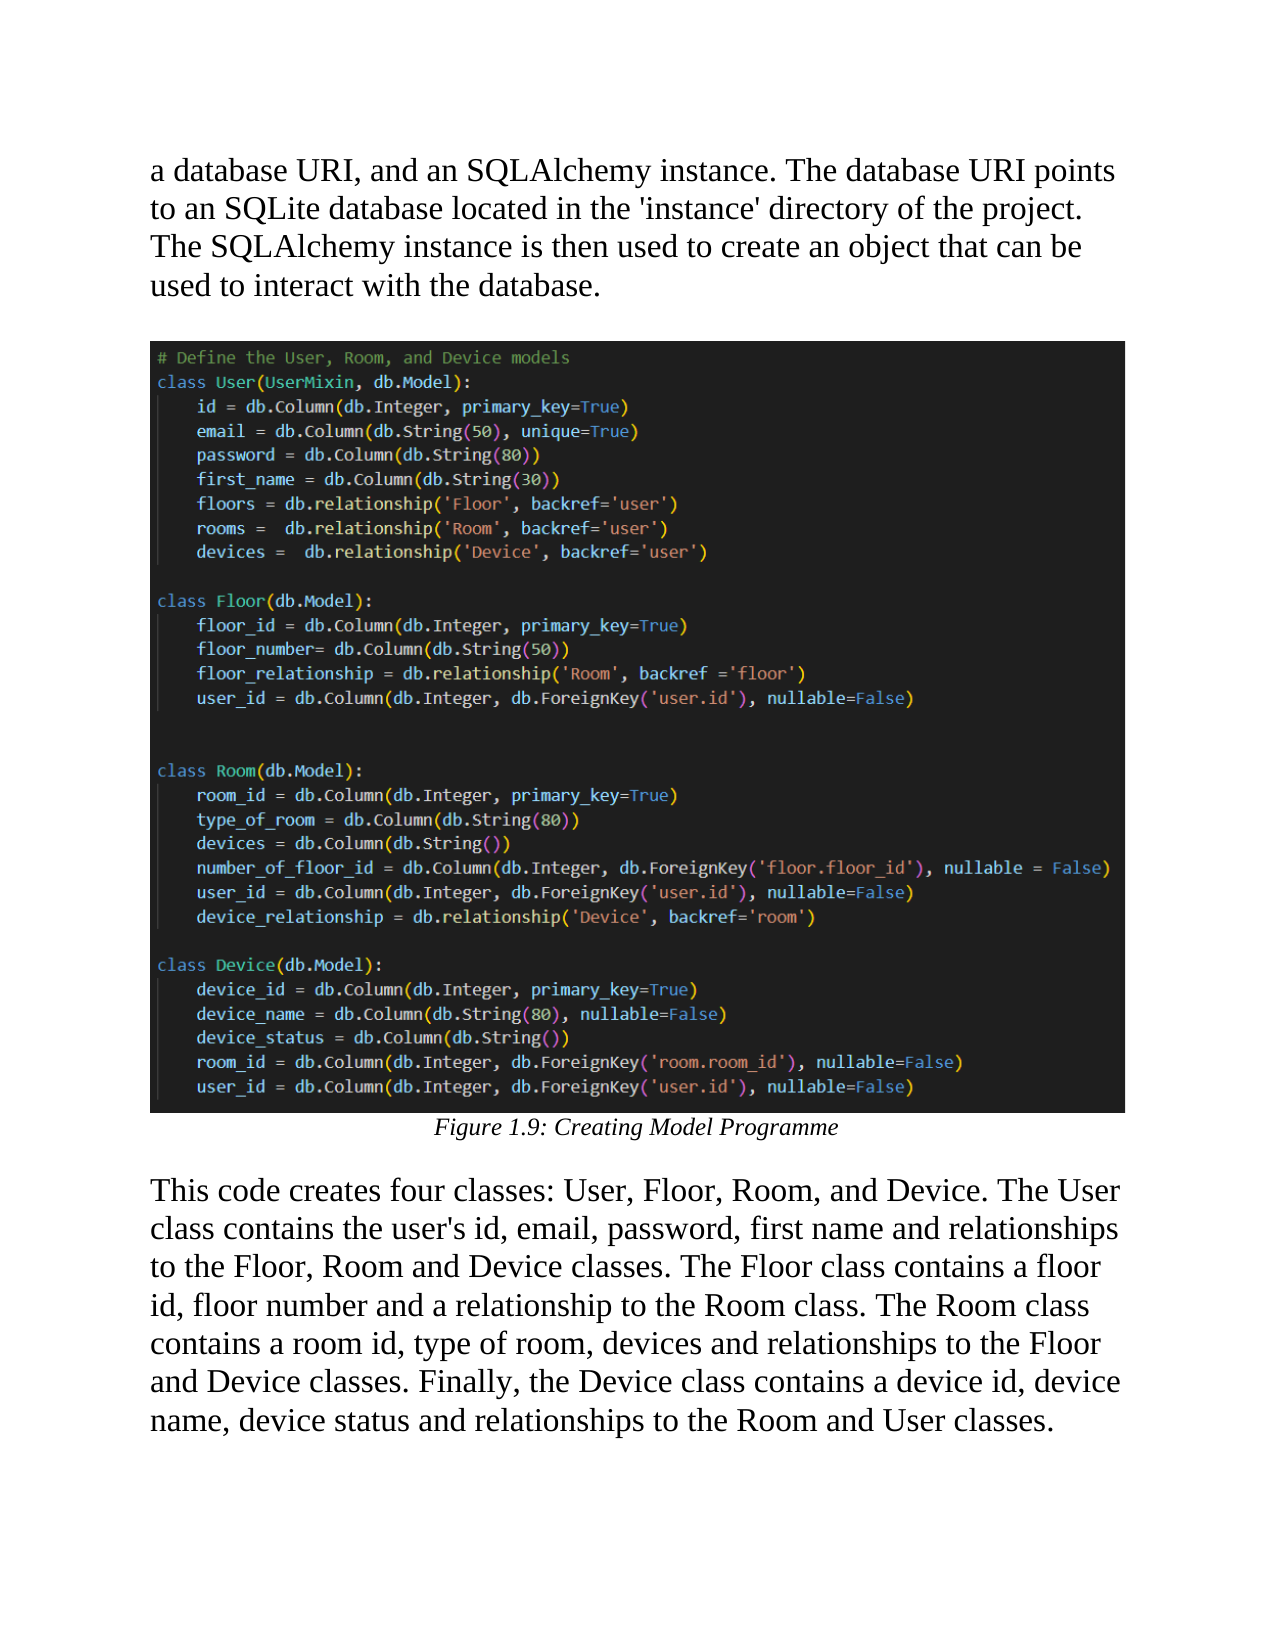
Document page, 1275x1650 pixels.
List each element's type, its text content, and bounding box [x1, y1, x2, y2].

picture [150, 341, 1125, 1113]
text Figure 1.9: Creating Model Programme [150, 1113, 1125, 1141]
text This code creates four classes: User, Floor, Room, and Device. The User class contains the user's id, email, password, first name and relationships to the Floor, Room and Device classes. The Floor class contains a floor id, floor number and a relationship to the Room class. The Room class contains a room id, type of room, devices and relationships to the Floor and Device classes. Finally, the Device class contains a device id, device name, device status and relationships to the Room and User classes. [150, 1170, 1125, 1438]
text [150, 150, 1125, 303]
